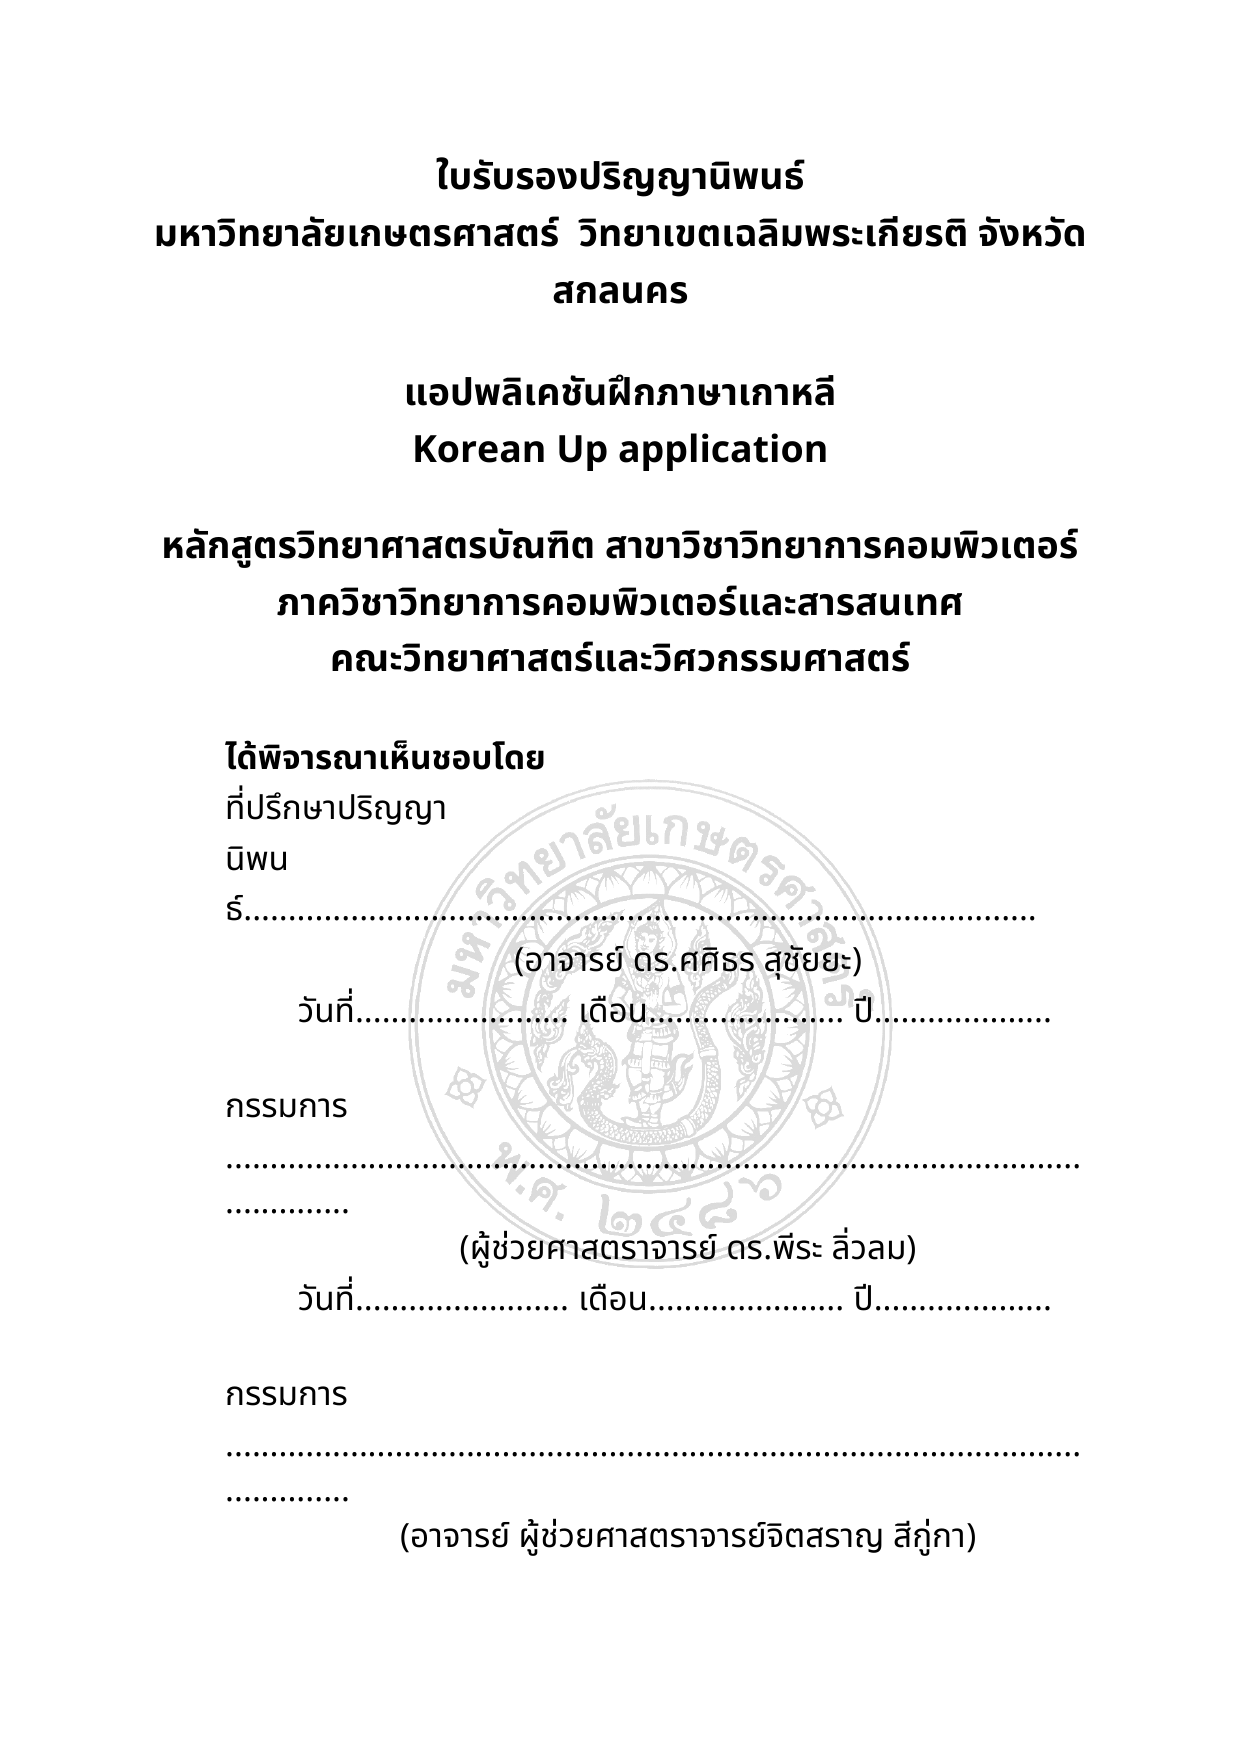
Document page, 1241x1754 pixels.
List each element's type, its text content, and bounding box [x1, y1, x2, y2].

text ภาควิชาวิทยาการคอมพิวเตอร์และสารสนเทศ [150, 575, 1090, 632]
text กรรมการ .............................................................................................................. [225, 1082, 1090, 1224]
text (อาจารย์ ดร.ศศิธร สุชัยยะ) [225, 936, 1090, 986]
text ใบรับรองปริญญานิพนธ์ [150, 150, 1090, 207]
text (อาจารย์ ผู้ช่วยศาสตราจารย์จิตสราญ สีกู่กา) [225, 1512, 1090, 1562]
text คณะวิทยาศาสตร์และวิศวกรรมศาสตร์ [150, 632, 1090, 688]
text กรรมการ .............................................................................................................. [225, 1370, 1090, 1512]
text Korean Up application [150, 422, 1090, 473]
text ที่ปรึกษาปริญญานิพนธ์......................................................................................... [225, 784, 1090, 936]
text แอปพลิเคชันฝึกภาษาเกาหลี [150, 365, 1090, 422]
text หลักสูตรวิทยาศาสตรบัณฑิต สาขาวิชาวิทยาการคอมพิวเตอร์ [150, 518, 1090, 575]
text มหาวิทยาลัยเกษตรศาสตร์ วิทยาเขตเฉลิมพระเกียรติ จังหวัดสกลนคร [150, 207, 1090, 320]
text วันที่........................ เดือน...................... ปี.................... [225, 1274, 1090, 1325]
text วันที่........................ เดือน...................... ปี.................... [225, 986, 1090, 1037]
text (ผู้ช่วยศาสตราจารย์ ดร.พีระ ลิ่วลม) [225, 1224, 1090, 1274]
text ได้พิจารณาเห็นชอบโดย [225, 734, 1090, 784]
